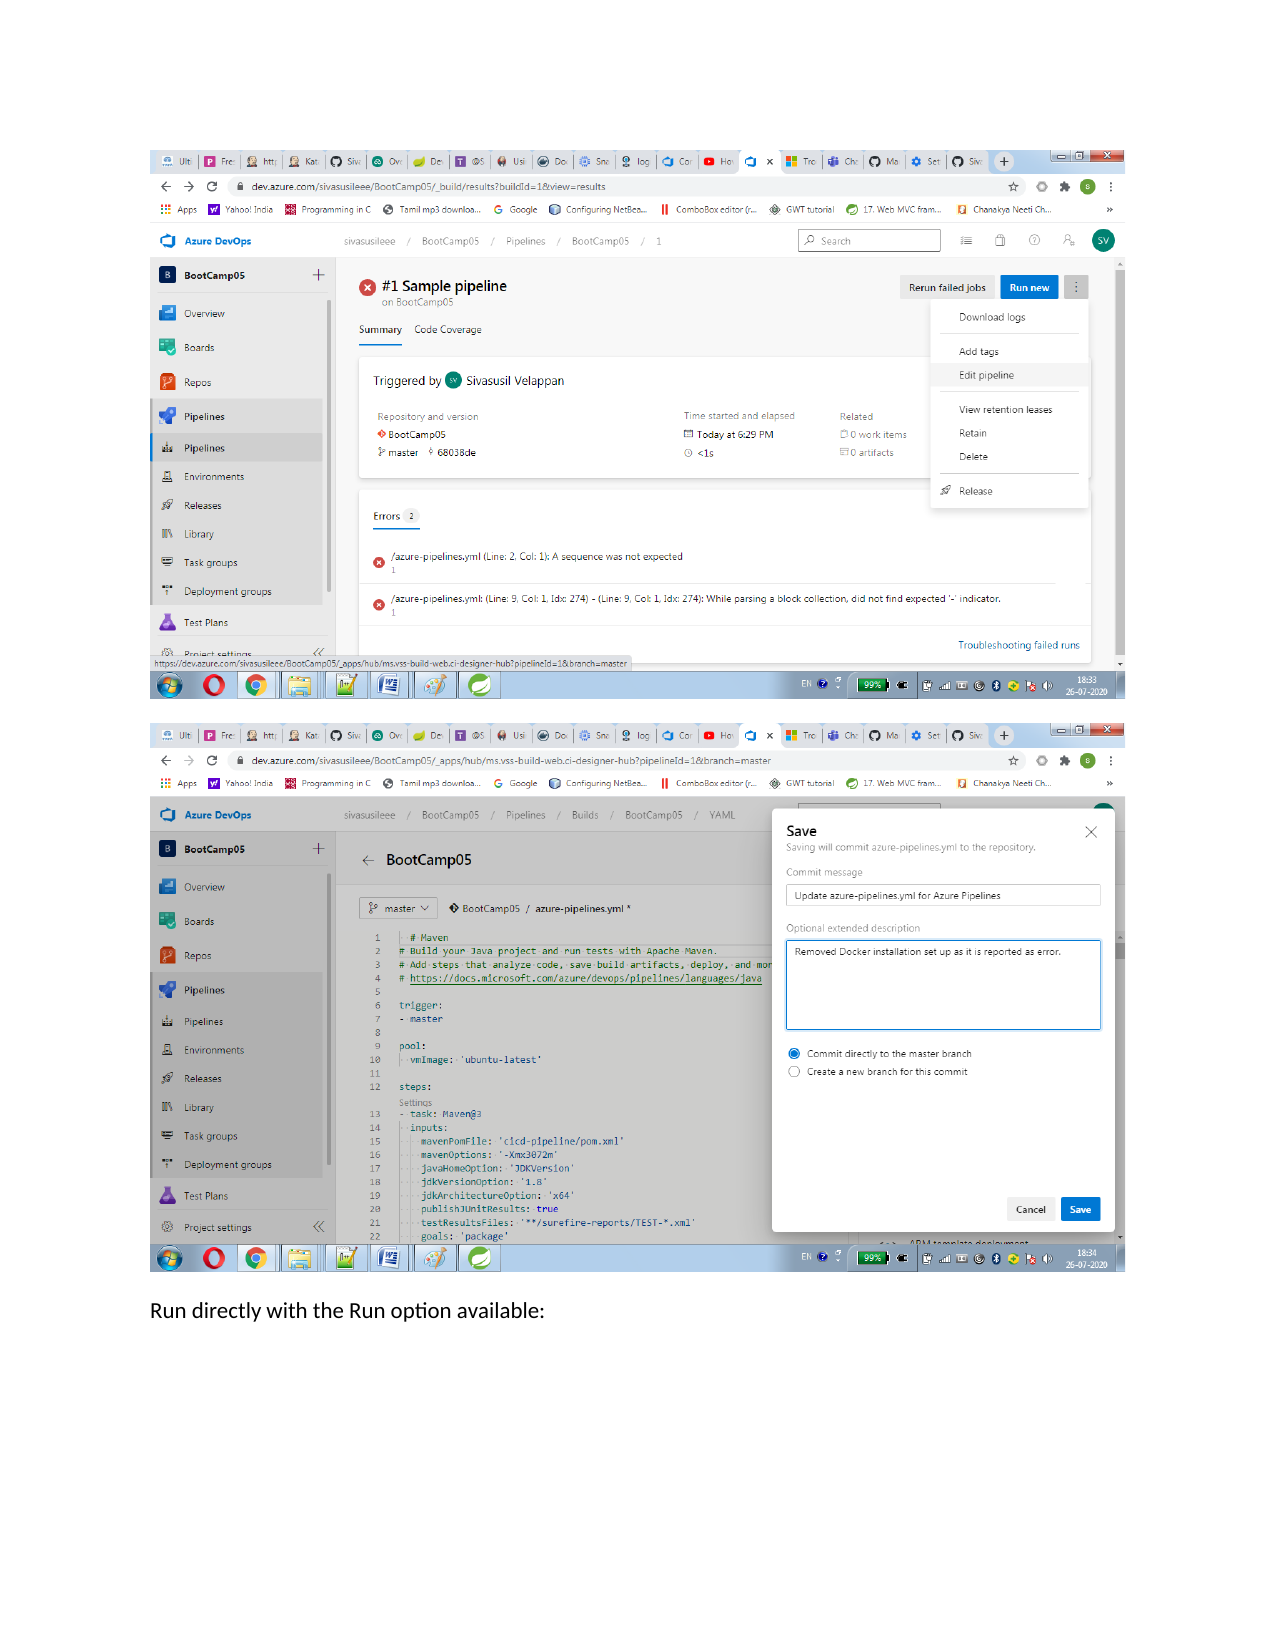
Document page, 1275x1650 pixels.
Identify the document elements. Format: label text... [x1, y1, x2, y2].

text Run directly with the Run option available: [150, 1296, 1125, 1324]
picture [150, 723, 1125, 1272]
picture [150, 150, 1125, 699]
